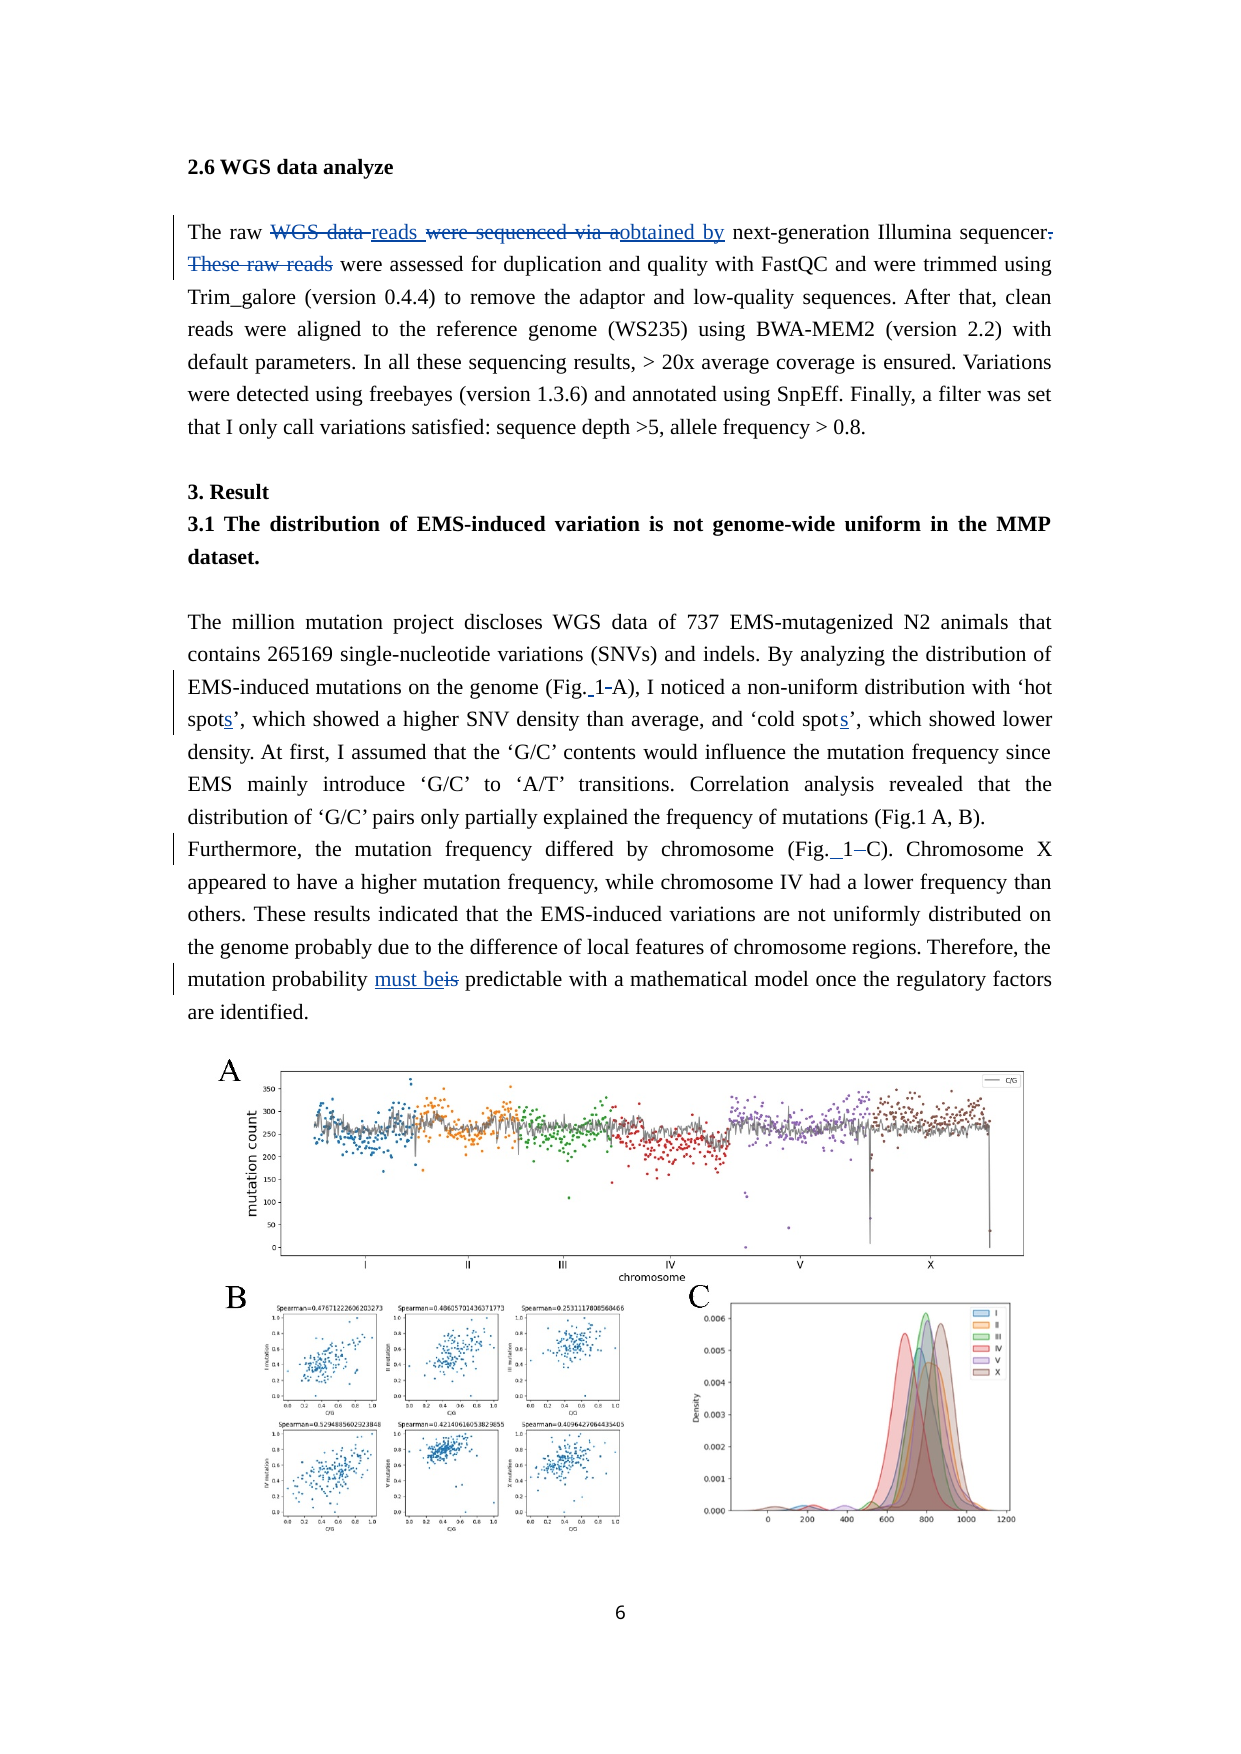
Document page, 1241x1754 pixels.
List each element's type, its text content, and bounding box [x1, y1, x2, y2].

text The raw next-generation Illumina sequencer were assessed for duplication and quality with FastQC and were trimmed using Trim_galore (version 0.4.4) to remove the adaptor and low-quality sequences. After that, clean reads were aligned to the reference genome (WS235) using BWA-MEM2 (version 2.2) with default parameters. In all these sequencing results, > 20x average coverage is ensured. Variations were detected using freebayes (version 1.3.6) and annotated using SnpEff. Finally, a filter was set that I only call variations satisfied: sequence depth >5, allele frequency > 0.8. [187, 215, 1053, 442]
text 3.1 The distribution of EMS-induced variation is not genome-wide uniform in the MMP dataset. [187, 507, 1053, 572]
text The million mutation project discloses WGS data of 737 EMS-mutagenized N2 animals that contains 265169 single-nucleotide variations (SNVs) and indels. By analyzing the distribution of EMS-induced mutations on the genome (Fig.1A), I noticed a non-uniform distribution with ‘hot spot’, which showed a higher SNV density than average, and ‘cold spot’, which showed lower density. At first, I assumed that the ‘G/C’ contents would influence the mutation frequency since EMS mainly introduce ‘G/C’ to ‘A/T’ transitions. Correlation analysis revealed that the distribution of ‘G/C’ pairs only partially explained the frequency of mutations (Fig.1 A, B). [187, 605, 1053, 832]
picture [187, 1027, 1077, 1556]
text Furthermore, the mutation frequency differed by chromosome (Fig.1C). Chromosome X appeared to have a higher mutation frequency, while chromosome IV had a lower frequency than others. These results indicated that the EMS-induced variations are not uniformly distributed on the genome probably due to the difference of local features of chromosome regions. Therefore, the mutation probability predictable with a mathematical model once the regulatory factors are identified. [187, 832, 1053, 1027]
text 3. Result [187, 475, 1053, 507]
text 2.6 WGS data analyze [187, 150, 1053, 182]
